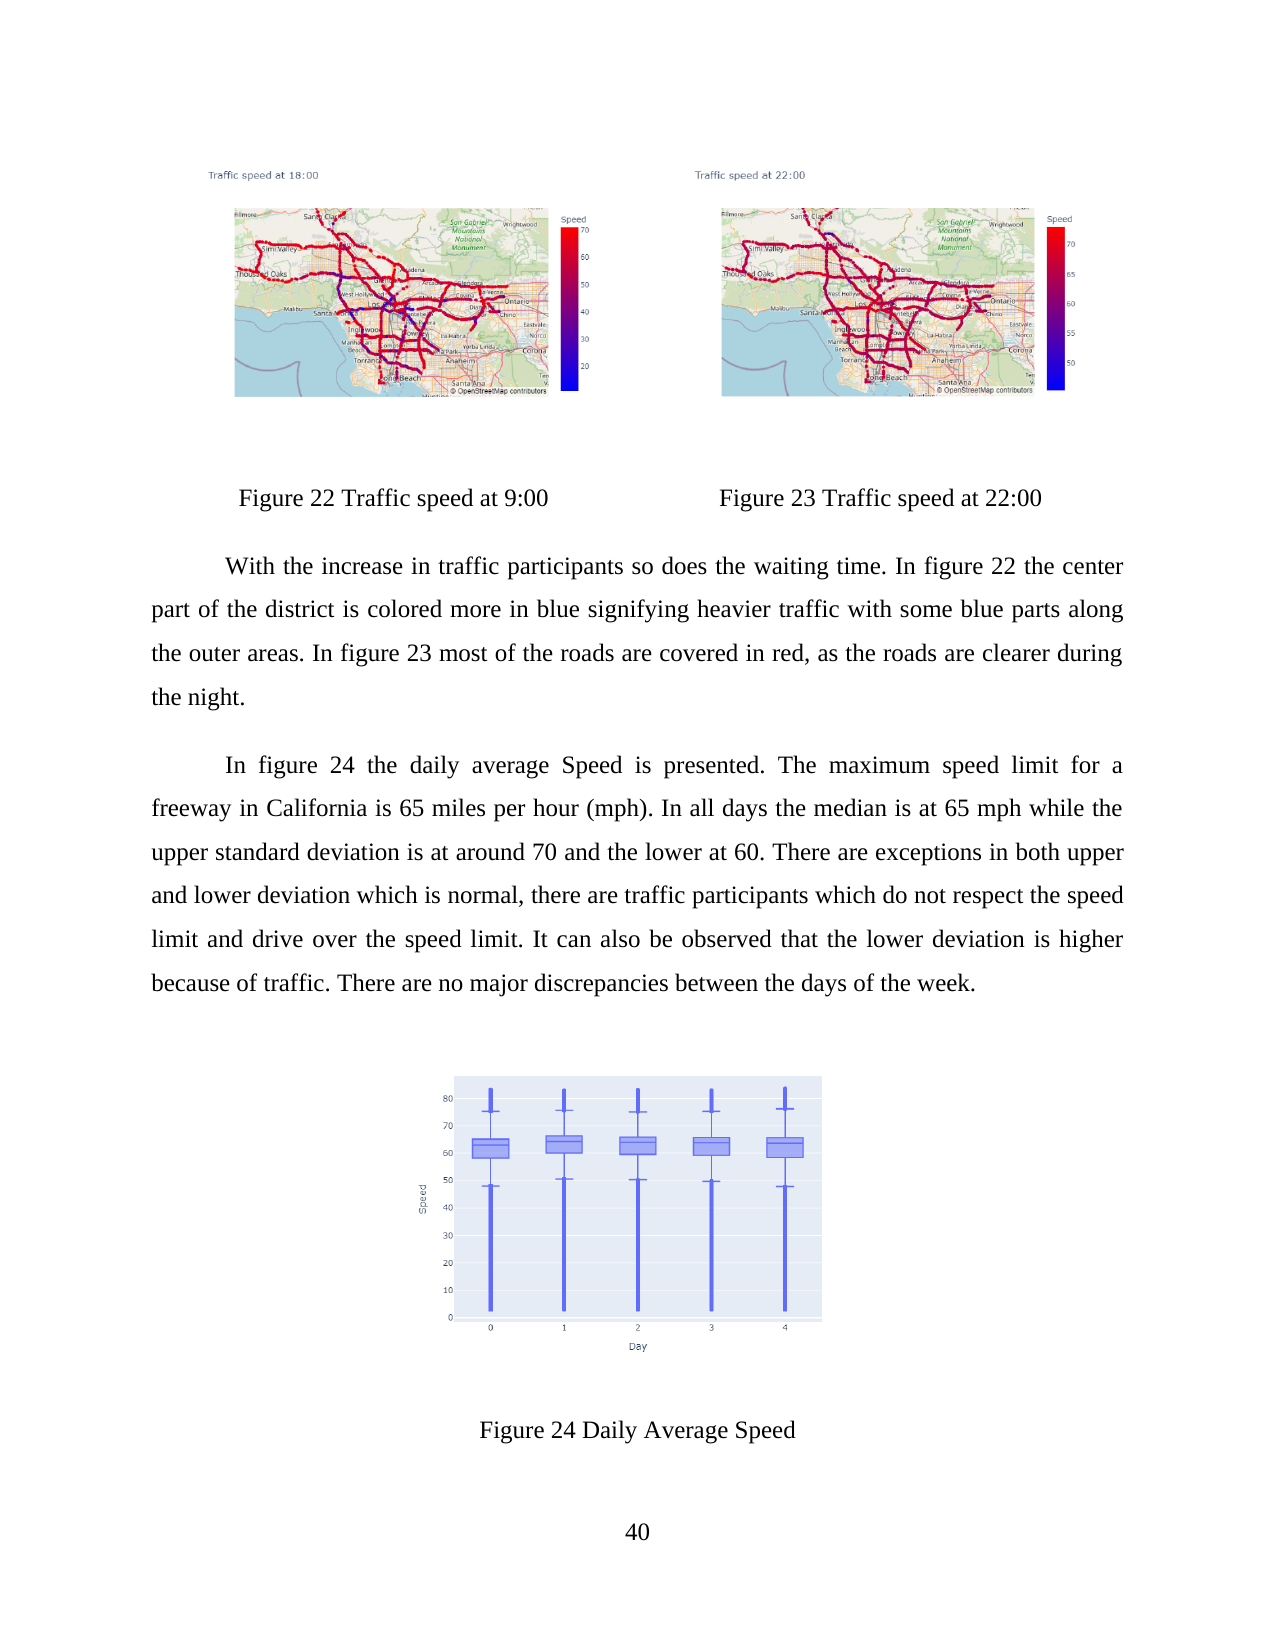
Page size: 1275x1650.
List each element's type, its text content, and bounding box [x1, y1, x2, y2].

table_cell Figure 23 Traffic speed at 22:00 [637, 483, 1124, 551]
table_header [637, 150, 1124, 483]
table_cell Figure 22 Traffic speed at 9:00 [150, 483, 637, 551]
picture [675, 150, 1086, 443]
table_header [150, 150, 637, 483]
picture [187, 150, 600, 444]
text Figure 24 Daily Average Speed [150, 1415, 1125, 1444]
text With the increase in traffic participants so does the waiting time. In figure 22 the center part of the district is colored more in blue signifying heavier traffic with some blue parts along the outer areas. In figure 23 most of the roads are covered in red, as the roads are clearer during the night. [151, 551, 1125, 711]
picture [399, 1035, 876, 1376]
text In figure 24 the daily average Speed is presented. The maximum speed limit for a freeway in California is 65 miles per hour (mph). In all days the median is at 65 mph while the upper standard deviation is at around 70 and the lower at 60. There are exceptions in both upper and lower deviation which is normal, there are traffic participants which do not respect the speed limit and drive over the speed limit. It can also be observed that the lower deviation is higher because of traffic. There are no major discrepancies between the days of the week. [150, 750, 1125, 997]
